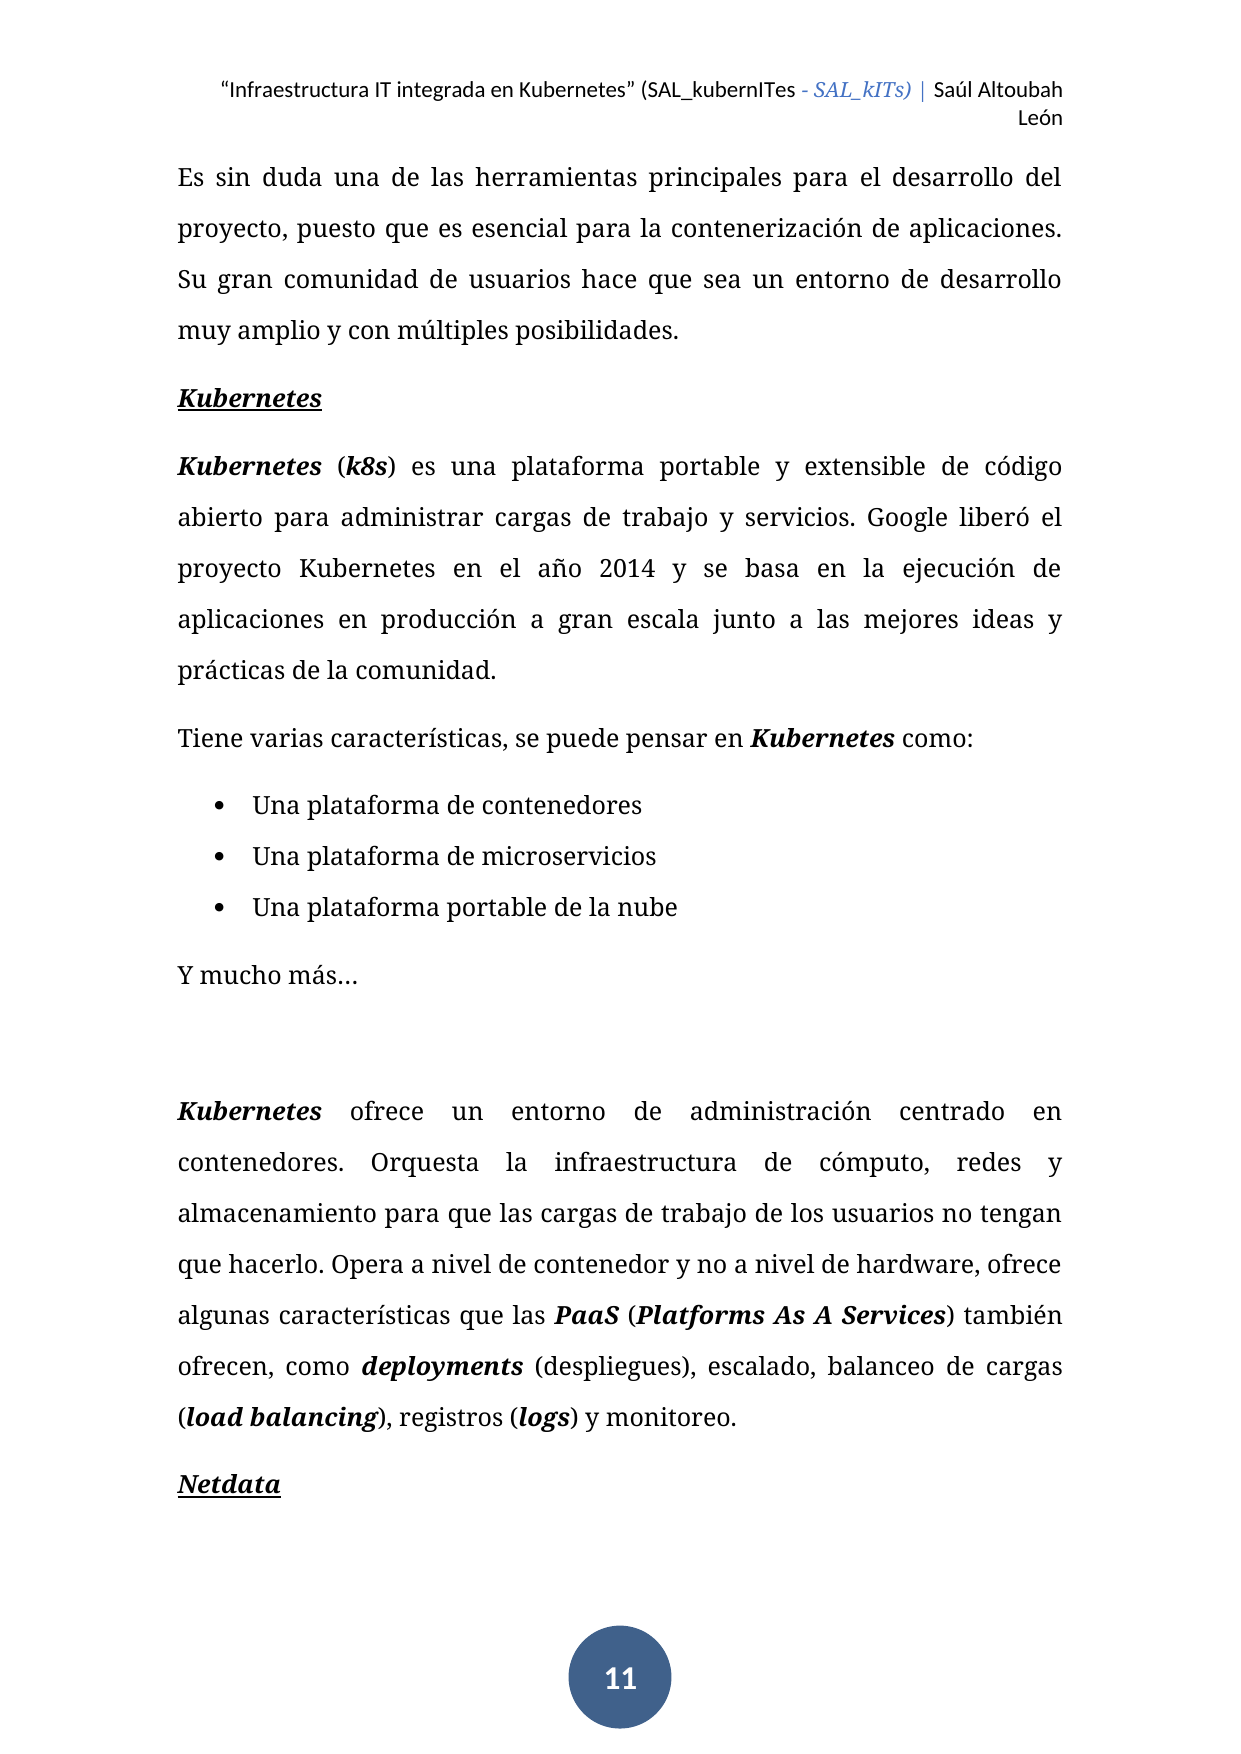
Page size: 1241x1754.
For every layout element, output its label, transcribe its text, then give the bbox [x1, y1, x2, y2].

text Es sin duda una de las herramientas principales para el desarrollo del proyecto, puesto que es esencial para la contenerización de aplicaciones. Su gran comunidad de usuarios hace que sea un entorno de desarrollo muy amplio y con múltiples posibilidades. [177, 160, 1063, 347]
list Una plataforma de microservicios [215, 839, 1063, 873]
list Una plataforma portable de la nube [215, 890, 1063, 924]
text Tiene varias características, se puede pensar en Kubernetes como: [177, 720, 1063, 754]
text Kubernetes (k8s) es una plataforma portable y extensible de código abierto para administrar cargas de trabajo y servicios. Google liberó el proyecto Kubernetes en el año 2014 y se basa en la ejecución de aplicaciones en producción a gran escala junto a las mejores ideas y prácticas de la comunidad. [177, 448, 1063, 687]
text Kubernetes [177, 381, 1063, 415]
text Kubernetes ofrece un entorno de administración centrado en contenedores. Orquesta la infraestructura de cómputo, redes y almacenamiento para que las cargas de trabajo de los usuarios no tengan que hacerlo. Opera a nivel de contenedor y no a nivel de hardware, ofrece algunas características que las PaaS (Platforms As A Services) también ofrecen, como deployments (despliegues), escalado, balanceo de cargas (load balancing), registros (logs) y monitoreo. [177, 1093, 1063, 1433]
list Una plataforma de contenedores [215, 788, 1063, 822]
text Y mucho más… [177, 958, 1063, 992]
text Netdata [177, 1467, 1063, 1501]
